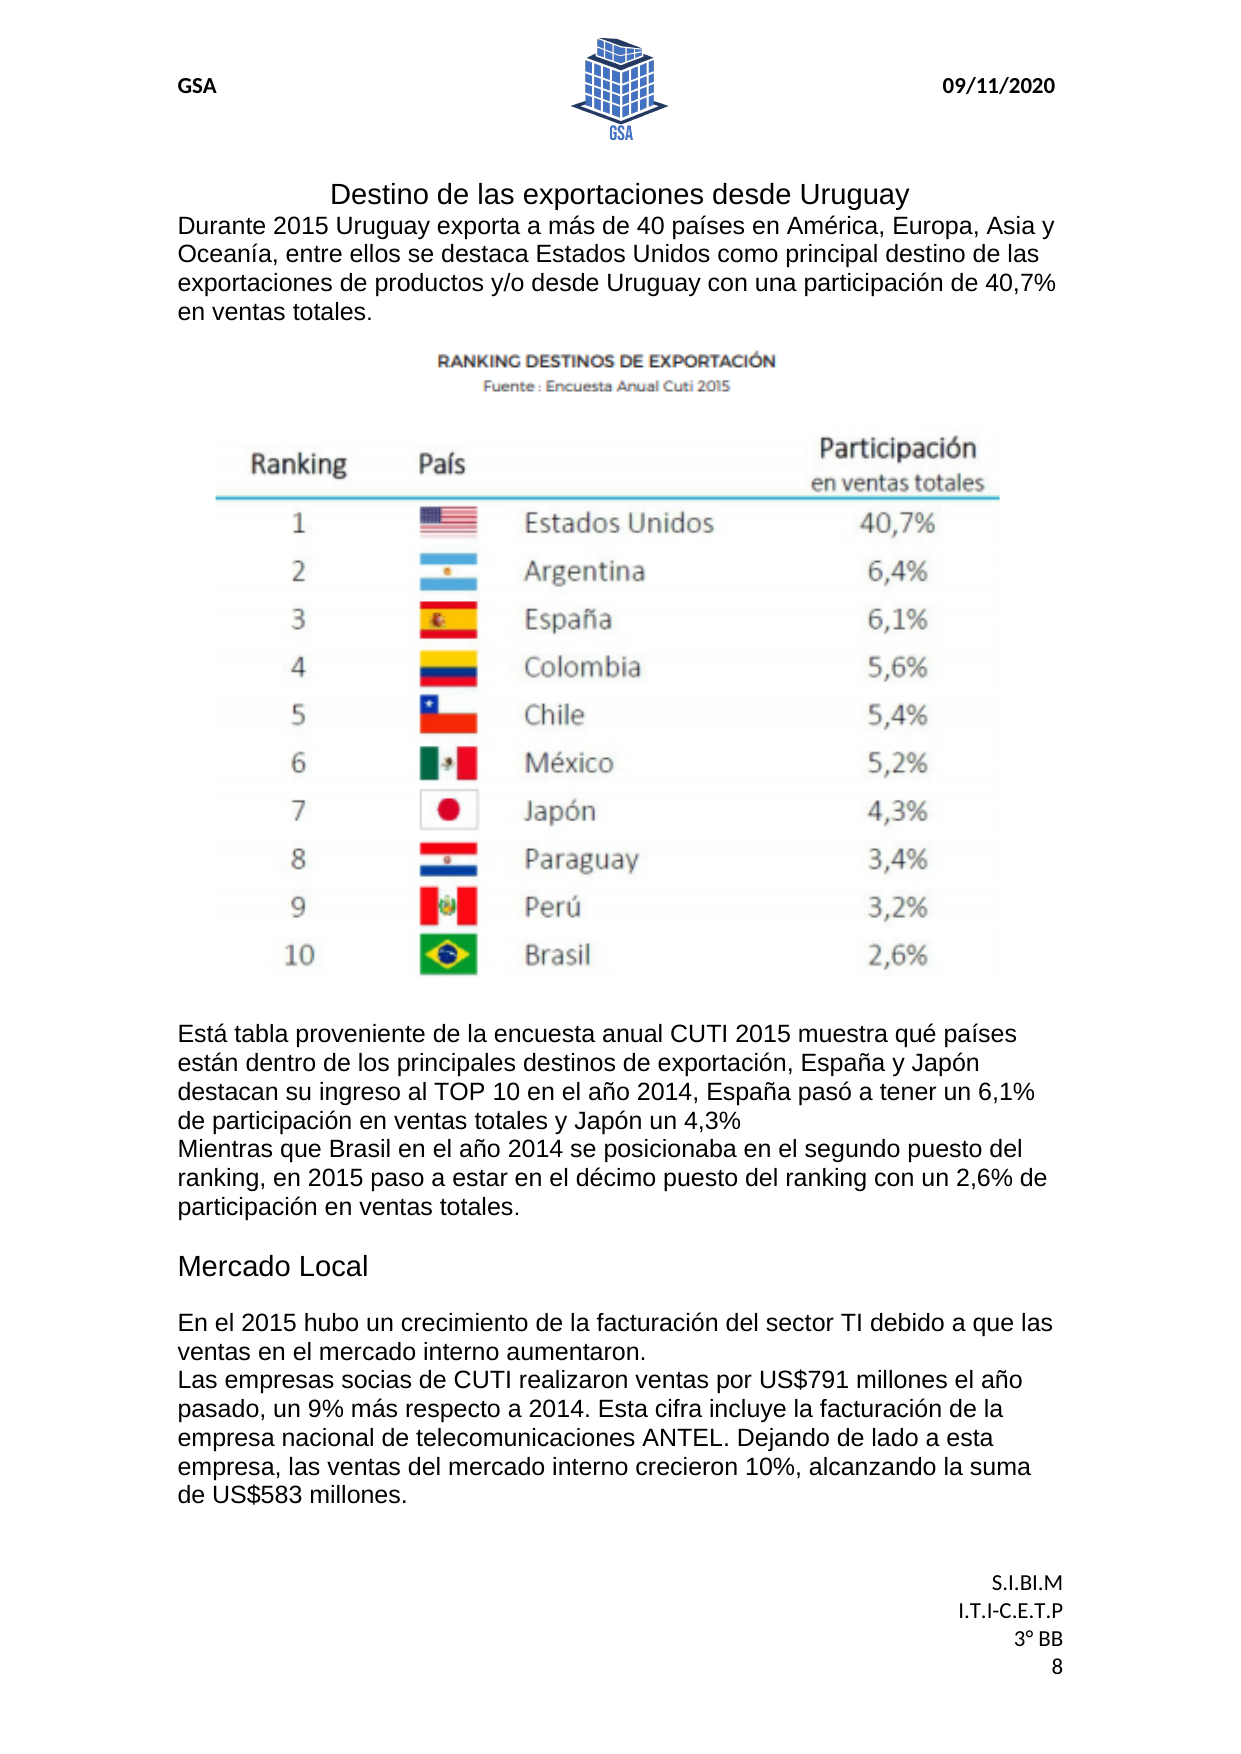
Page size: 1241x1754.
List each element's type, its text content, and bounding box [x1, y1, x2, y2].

text Mientras que Brasil en el año 2014 se posicionaba en el segundo puesto del ranking, en 2015 paso a estar en el décimo puesto del ranking con un 2,6% de participación en ventas totales. [177, 1134, 1063, 1221]
text Destino de las exportaciones desde Uruguay [177, 177, 1063, 211]
text Durante 2015 Uruguay exporta a más de 40 países en América, Europa, Asia y Oceanía, entre ellos se destaca Estados Unidos como principal destino de las exportaciones de productos y/o desde Uruguay con una participación de 40,7% en ventas totales. [177, 211, 1063, 326]
text Las empresas socias de CUTI realizaron ventas por US$791 millones el año pasado, un 9% más respecto a 2014. Esta cifra incluye la facturación de la empresa nacional de telecomunicaciones ANTEL. Dejando de lado a esta empresa, las ventas del mercado interno crecieron 10%, alcanzando la suma de US$583 millones. [177, 1366, 1063, 1509]
text Está tabla proveniente de la encuesta anual CUTI 2015 muestra qué países están dentro de los principales destinos de exportación, España y Japón destacan su ingreso al TOP 10 en el año 2014, España pasó a tener un 6,1% de participación en ventas totales y Japón un 4,3% [177, 1019, 1063, 1134]
picture [568, 37, 672, 141]
picture [177, 325, 1039, 1020]
text Mercado Local [177, 1221, 1063, 1283]
text En el 2015 hubo un crecimiento de la facturación del sector TI debido a que las ventas en el mercado interno aumentaron. [177, 1308, 1063, 1366]
